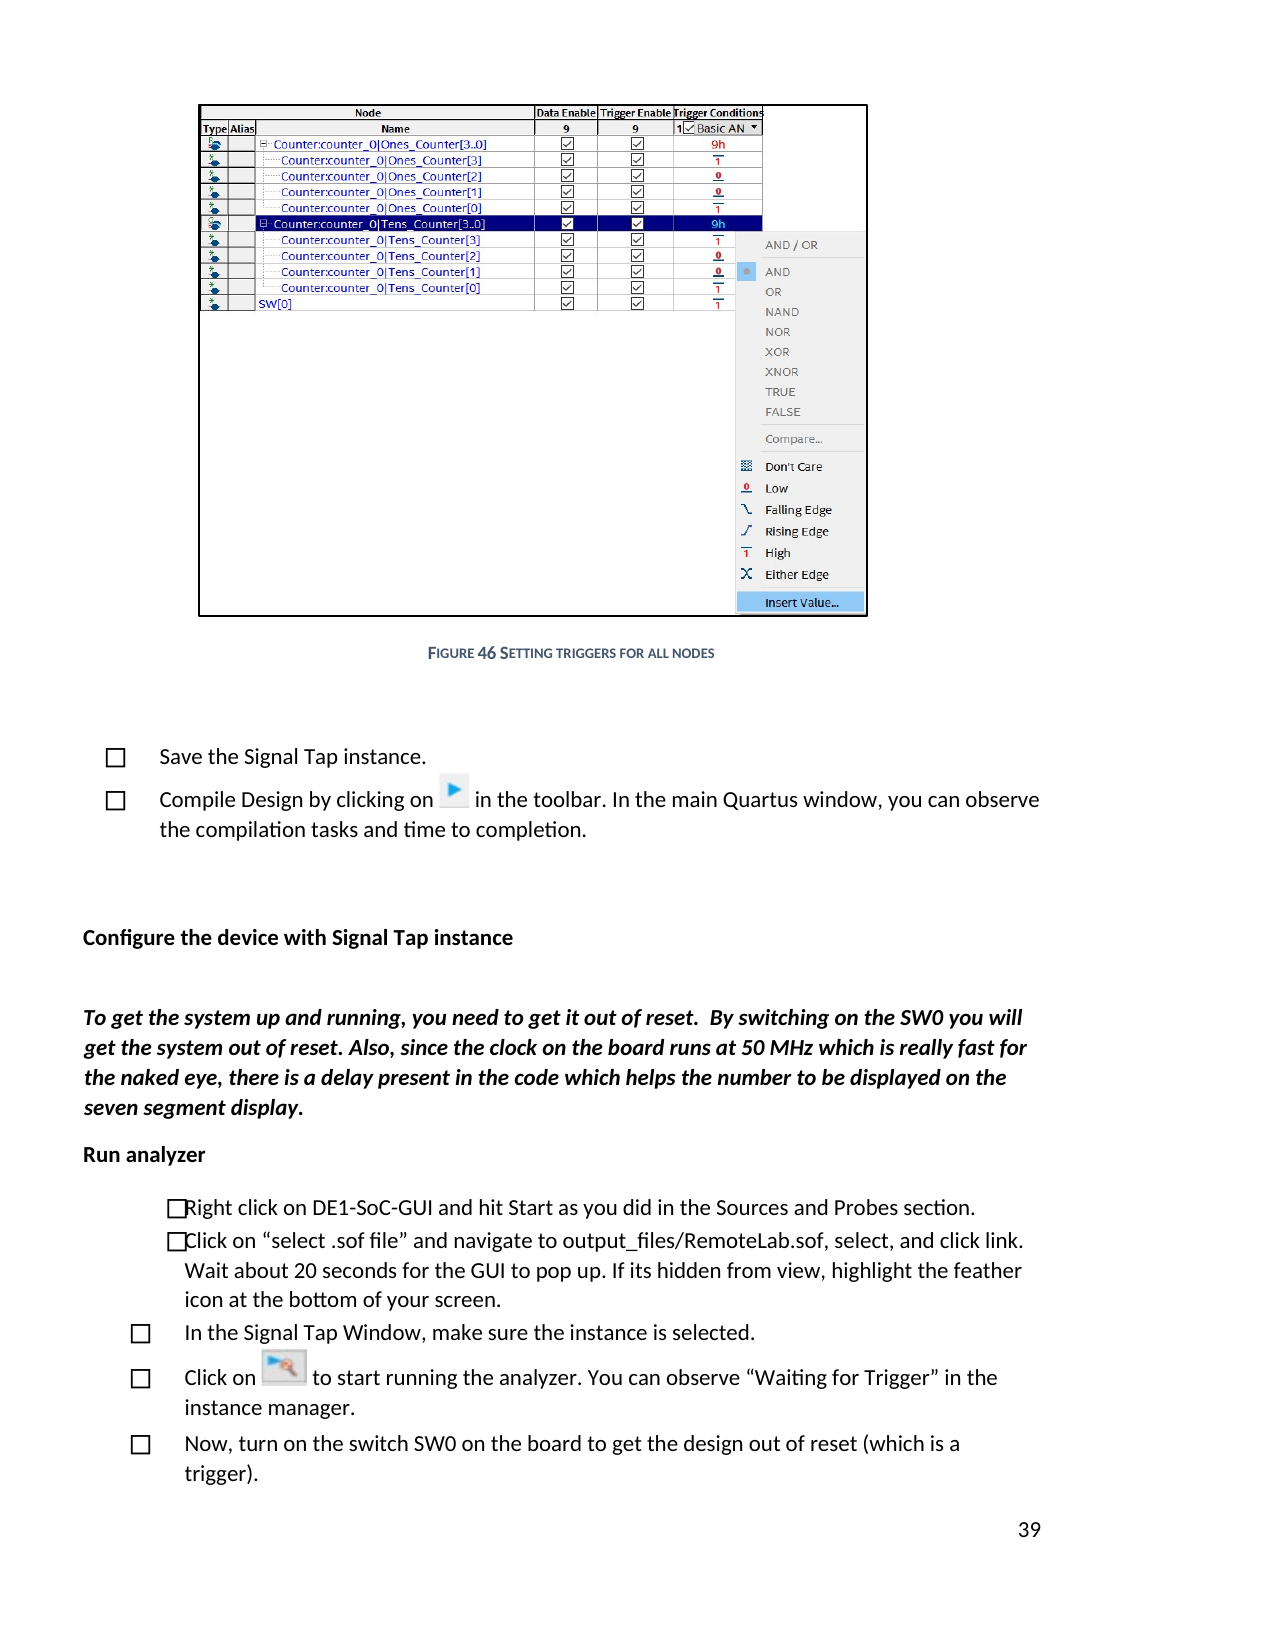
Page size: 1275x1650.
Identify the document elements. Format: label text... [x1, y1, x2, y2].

list Click on “select .sof file” and navigate to output_files/RemoteLab.sof, select, and click link. Wait about 20 seconds for the GUI to pop up. If its hidden from view, highlight the feather icon at the bottom of your screen. [183, 1224, 1041, 1314]
list Now, turn on the switch SW0 on the board to get the design out of reset (which is a trigger). [147, 1427, 1041, 1487]
list In the Signal Tap Window, make sure the instance is selected. [147, 1316, 1041, 1347]
text To get the system up and running, you need to get it out of reset. By switching on the SW0 you will get the system out of reset. Also, since the clock on the board runs at 50 MHz which is really fast for the naked eye, there is a delay present in the code which helps the number to be displayed on the seven segment display. [83, 1003, 1043, 1122]
list Save the Signal Tap instance. [122, 740, 1041, 772]
picture [200, 106, 866, 615]
subtitle Configure the device with Signal Tap instance [83, 923, 1172, 951]
picture [261, 1349, 307, 1386]
list Compile Design by clicking on in the toolbar. In the main Quartus window, you can observe the compilation tasks and time to completion. [122, 774, 1041, 843]
subtitle Run analyzer [83, 1140, 1172, 1168]
picture [439, 773, 470, 808]
list Right click on DE1-SoC-GUI and hit Start as you did in the Sources and Probes section. [183, 1191, 1041, 1222]
list Click on to start running the analyzer. You can observe “Waiting for Trigger” in the instance manager. [147, 1349, 1041, 1421]
